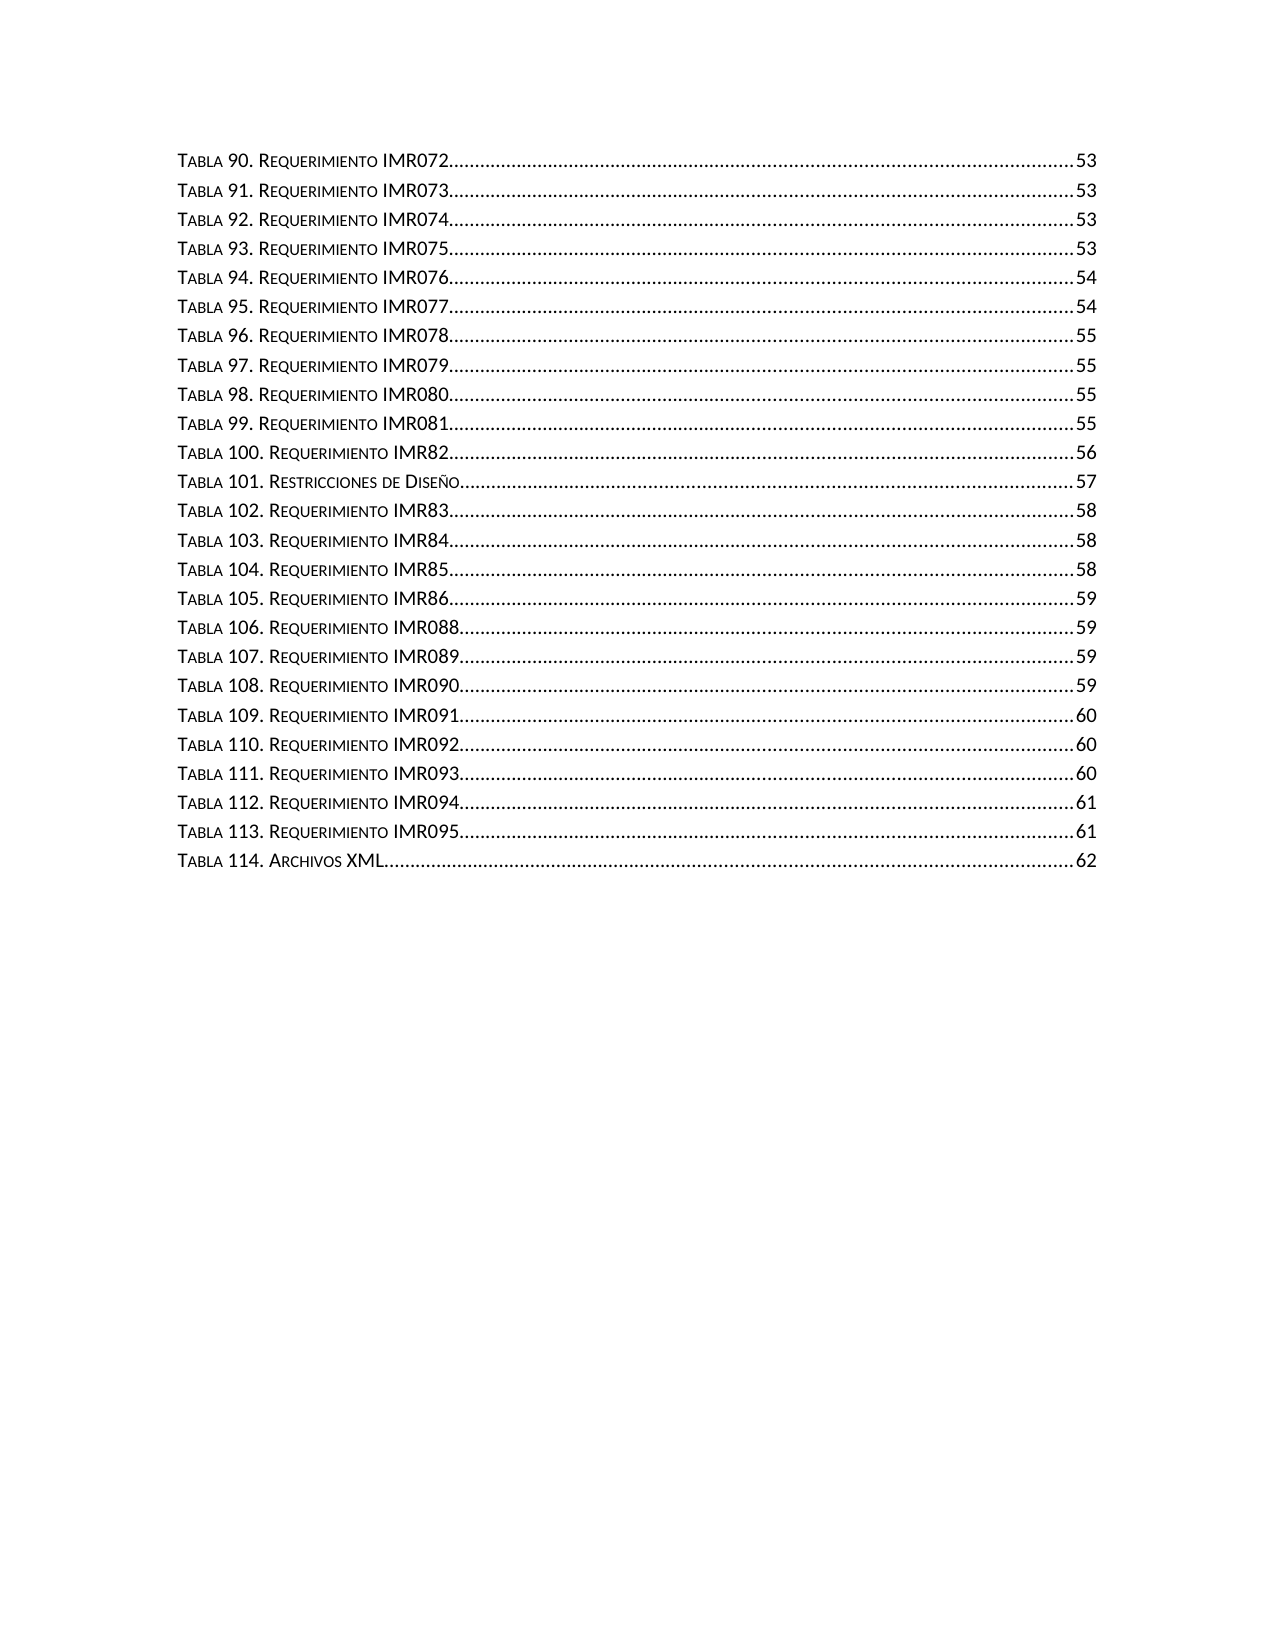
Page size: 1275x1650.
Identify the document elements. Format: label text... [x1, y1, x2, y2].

text Tabla 101. Restricciones de Diseño 57 [177, 468, 1098, 494]
text Tabla 103. Requerimiento IMR84 58 [177, 527, 1098, 552]
text Tabla 113. Requerimiento IMR095 61 [177, 818, 1098, 844]
text Tabla 107. Requerimiento IMR089 59 [177, 643, 1098, 669]
text Tabla 96. Requerimiento IMR078 55 [177, 323, 1098, 348]
text Tabla 91. Requerimiento IMR073 53 [177, 177, 1098, 202]
text Tabla 114. Archivos XML 62 [177, 848, 1098, 873]
text Tabla 104. Requerimiento IMR85 58 [177, 556, 1098, 581]
text Tabla 111. Requerimiento IMR093 60 [177, 760, 1098, 786]
text Tabla 105. Requerimiento IMR86 59 [177, 585, 1098, 611]
text Tabla 110. Requerimiento IMR092 60 [177, 731, 1098, 756]
text Tabla 100. Requerimiento IMR82 56 [177, 439, 1098, 465]
text Tabla 97. Requerimiento IMR079 55 [177, 352, 1098, 377]
text Tabla 90. Requerimiento IMR072 53 [177, 148, 1098, 173]
text Tabla 108. Requerimiento IMR090 59 [177, 673, 1098, 698]
text Tabla 109. Requerimiento IMR091 60 [177, 702, 1098, 727]
text Tabla 93. Requerimiento IMR075 53 [177, 235, 1098, 261]
text Tabla 95. Requerimiento IMR077 54 [177, 293, 1098, 319]
text Tabla 112. Requerimiento IMR094 61 [177, 789, 1098, 815]
text Tabla 94. Requerimiento IMR076 54 [177, 264, 1098, 290]
text Tabla 98. Requerimiento IMR080 55 [177, 381, 1098, 406]
text Tabla 92. Requerimiento IMR074 53 [177, 206, 1098, 231]
text Tabla 106. Requerimiento IMR088 59 [177, 614, 1098, 640]
text Tabla 102. Requerimiento IMR83 58 [177, 498, 1098, 523]
text Tabla 99. Requerimiento IMR081 55 [177, 410, 1098, 436]
